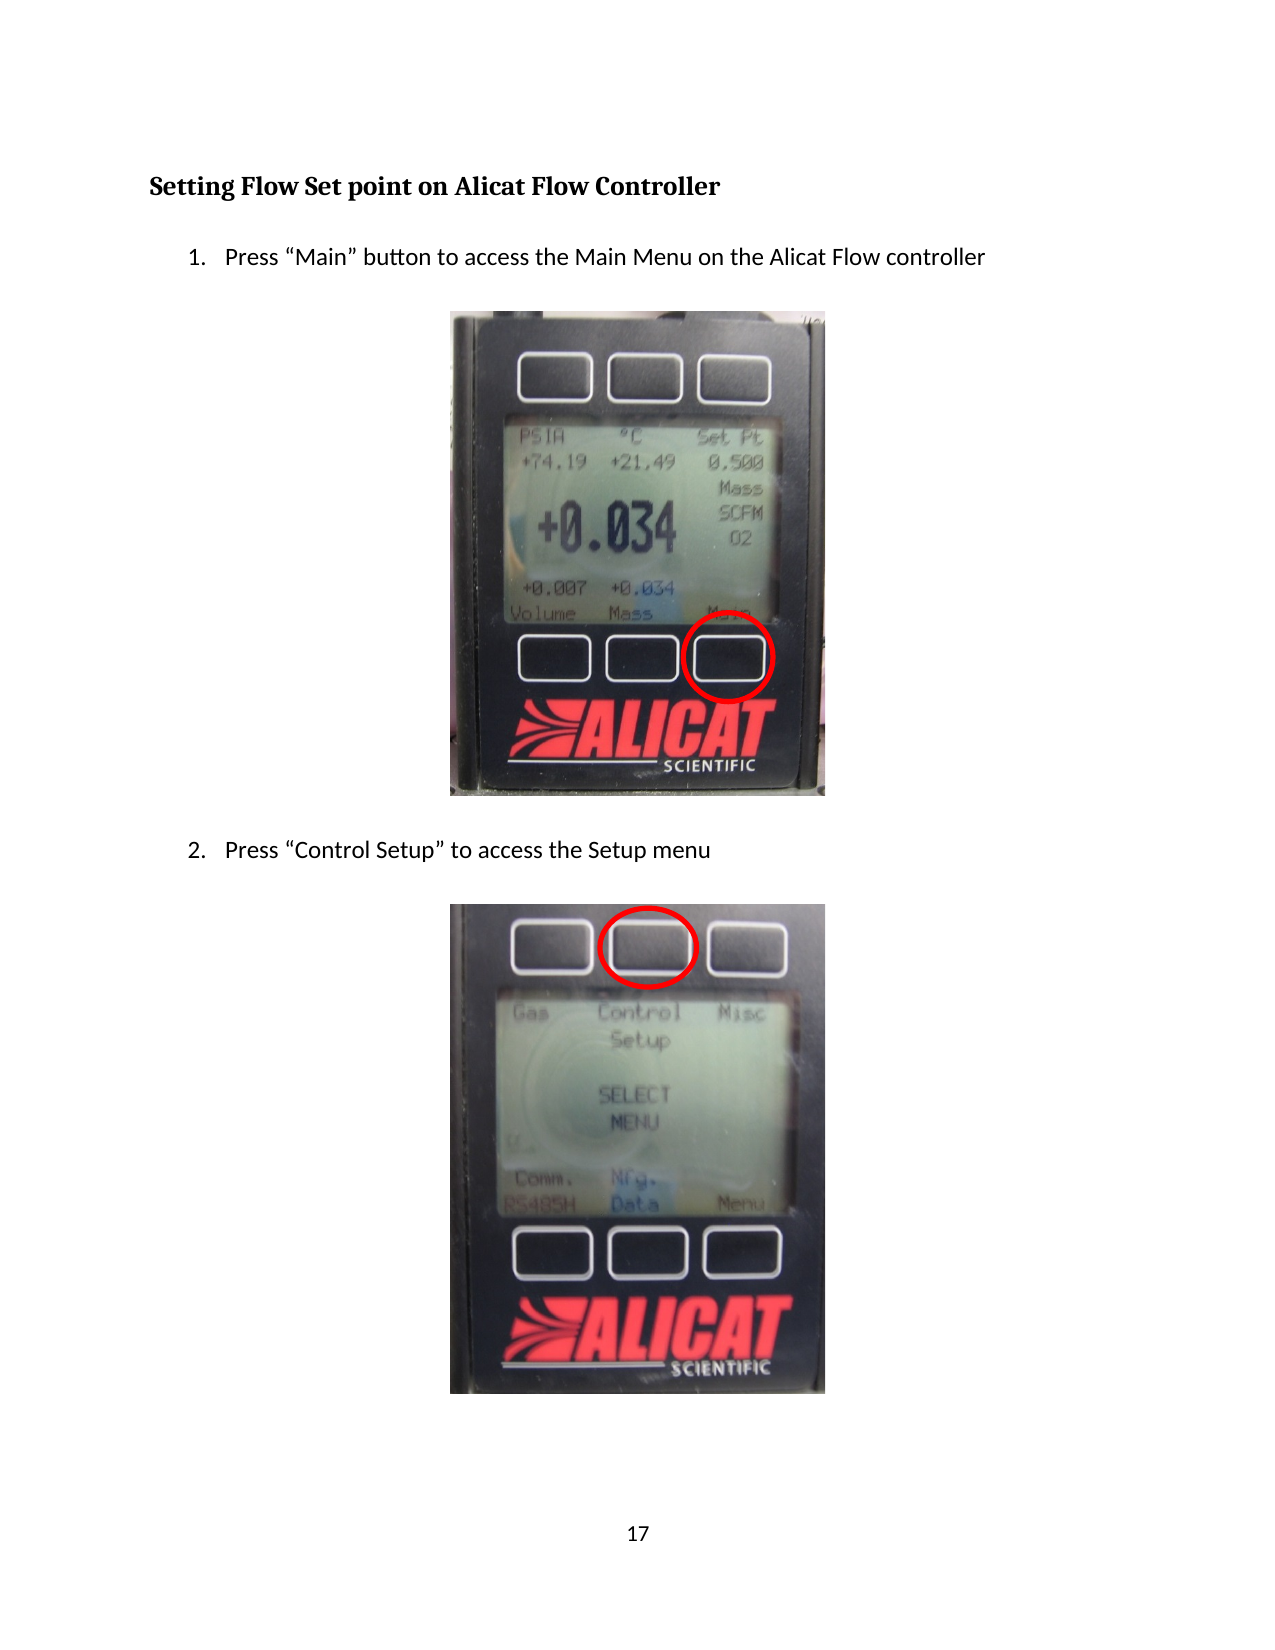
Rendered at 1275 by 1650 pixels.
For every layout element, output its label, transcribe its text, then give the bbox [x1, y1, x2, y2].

subtitle Setting Flow Set point on Alicat Flow Controller [150, 171, 1125, 202]
picture [450, 904, 826, 1394]
list Press “Control Setup” to access the Setup menu [187, 835, 1125, 865]
picture [450, 311, 826, 796]
list Press “Main” button to access the Main Menu on the Alicat Flow controller [187, 242, 1125, 272]
